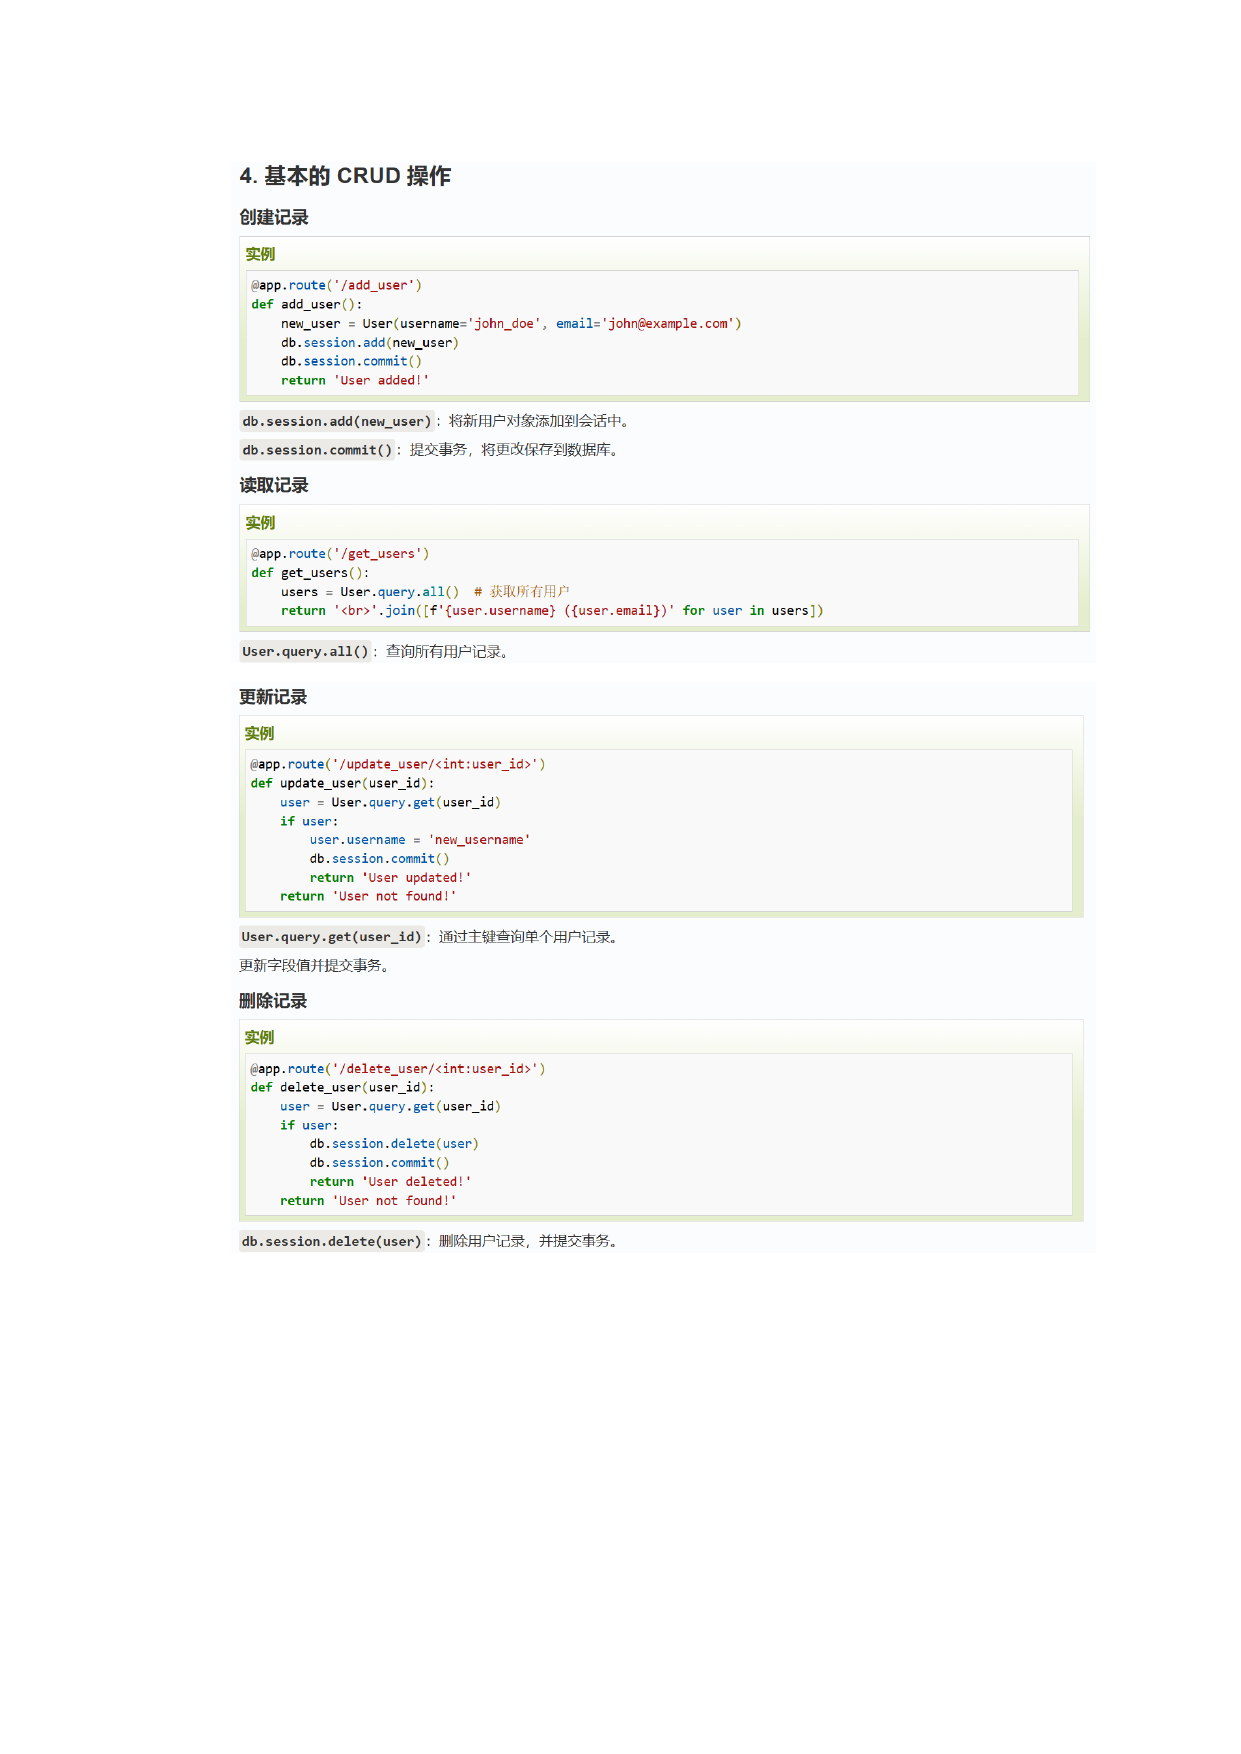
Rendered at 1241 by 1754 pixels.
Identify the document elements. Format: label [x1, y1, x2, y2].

picture [231, 162, 1096, 663]
picture [231, 682, 1096, 1253]
